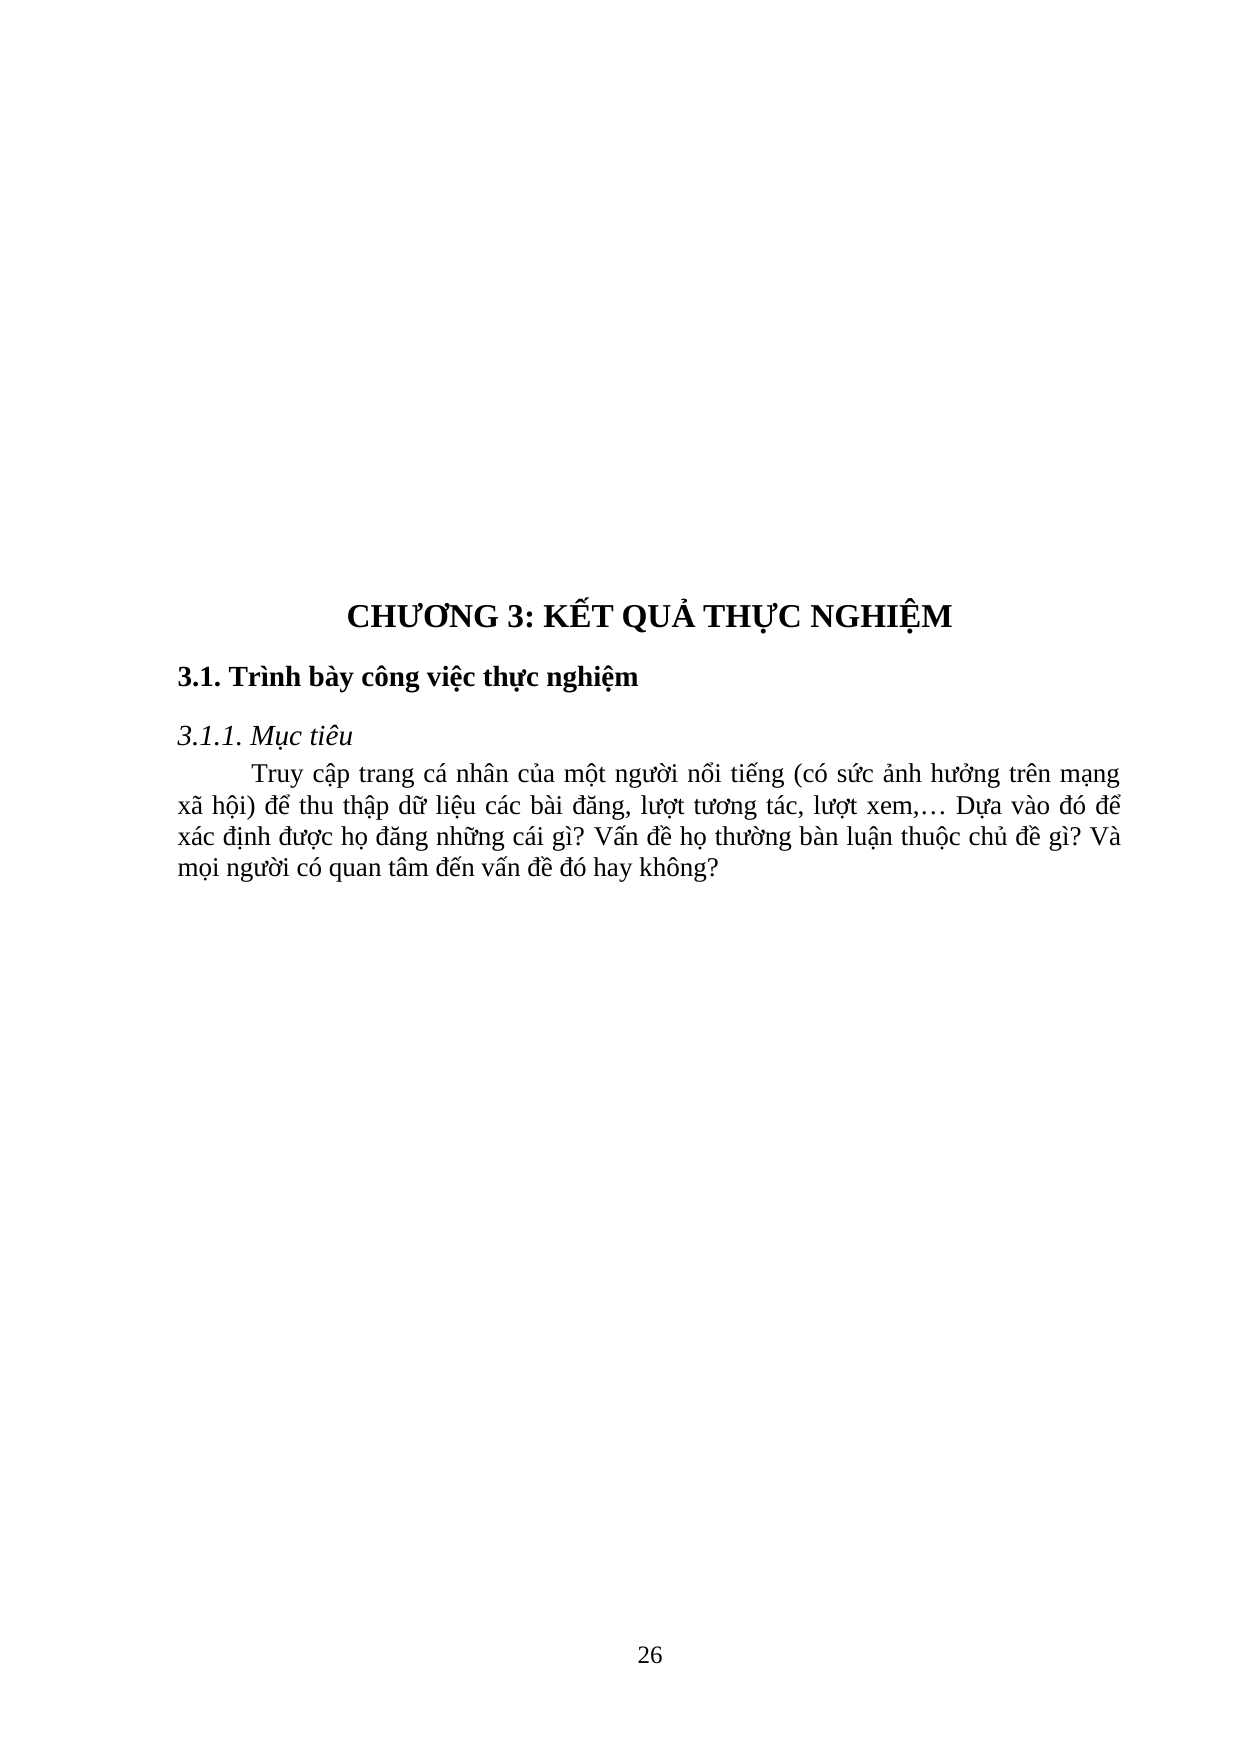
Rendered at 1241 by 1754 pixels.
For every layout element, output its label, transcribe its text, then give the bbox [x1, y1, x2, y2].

subtitle 3.1. Trình bày công việc thực nghiệm [177, 659, 1122, 693]
subtitle CHƯƠNG 3: KẾT QUẢ THỰC NGHIỆM [177, 596, 1122, 634]
text Truy cập trang cá nhân của một người nổi tiếng (có sức ảnh hưởng trên mạng xã hội) để thu thập dữ liệu các bài đăng, lượt tương tác, lượt xem,… Dựa vào đó để xác định được họ đăng những cái gì? Vấn đề họ thường bàn luận thuộc chủ đề gì? Và mọi người có quan tâm đến vấn đề đó hay không? [177, 758, 1122, 882]
subtitle 3.1.1. Mục tiêu [177, 718, 1122, 751]
